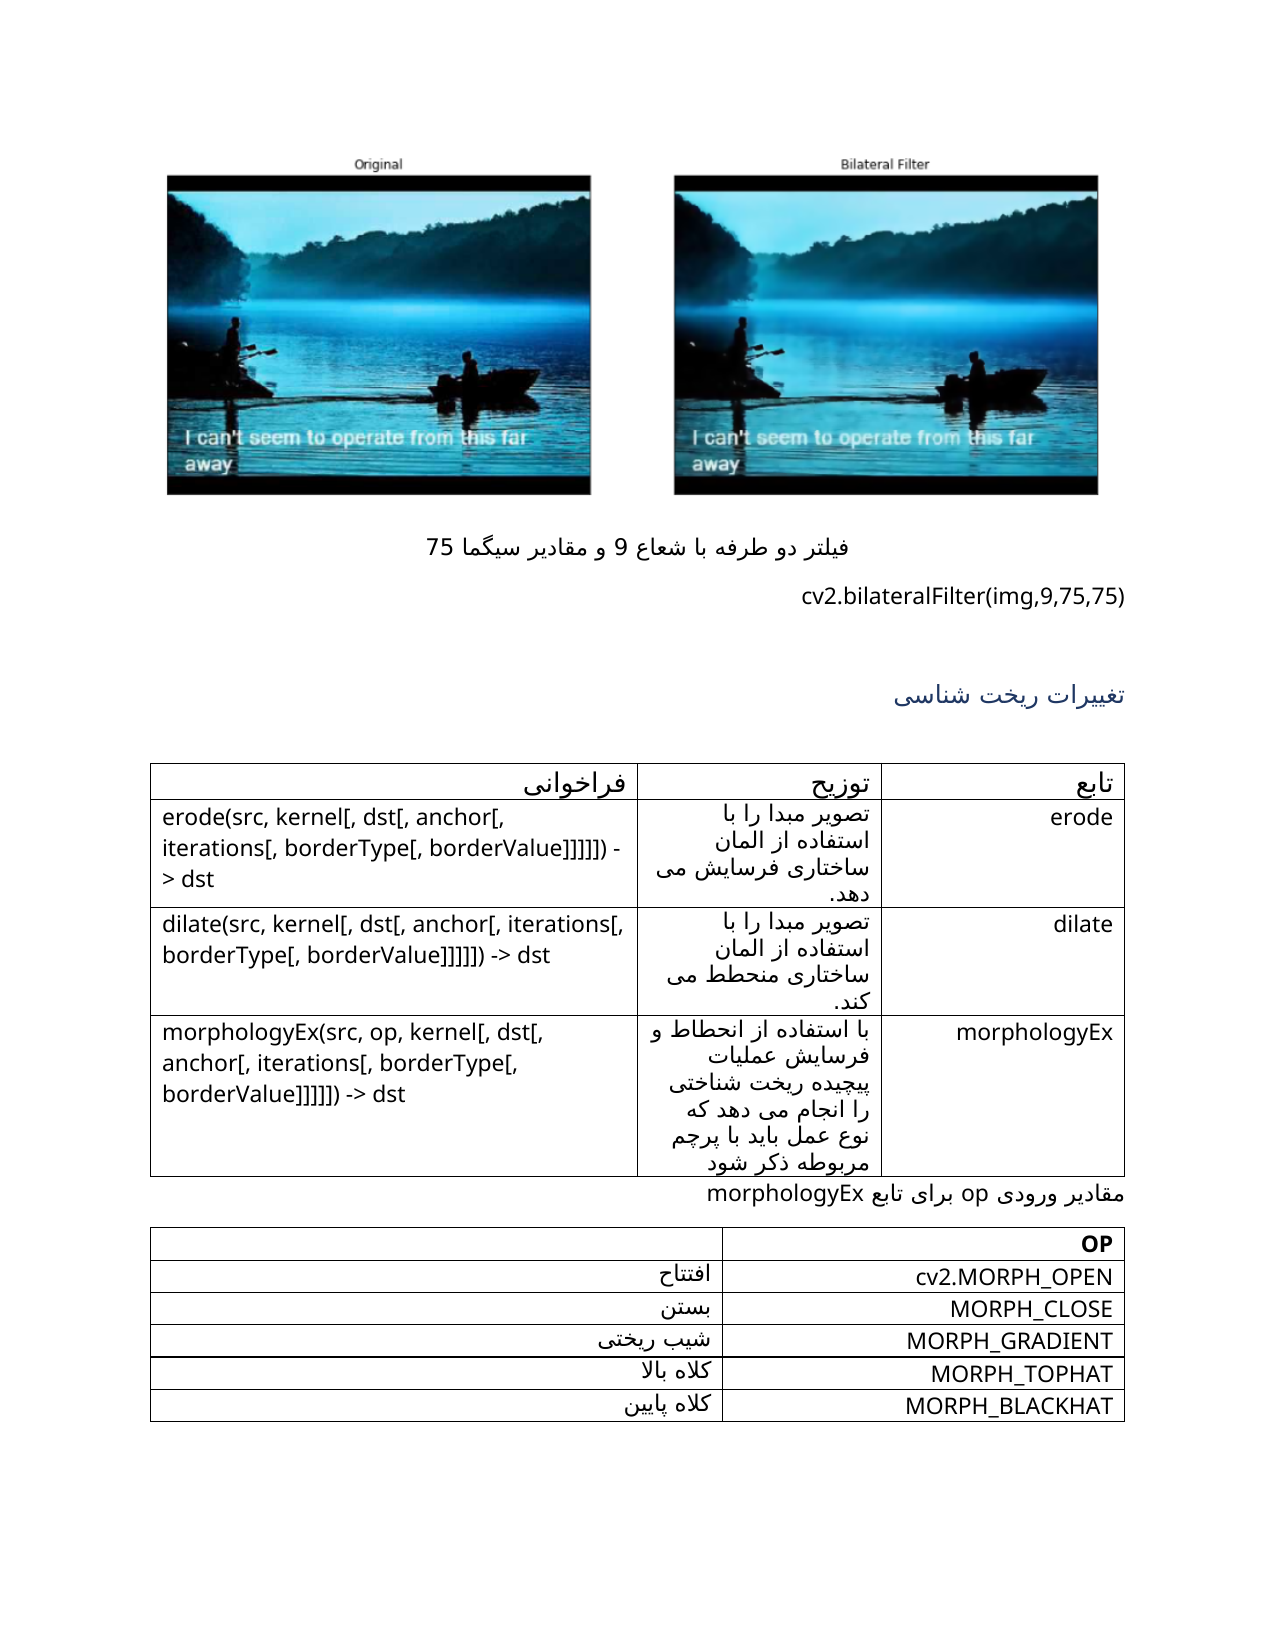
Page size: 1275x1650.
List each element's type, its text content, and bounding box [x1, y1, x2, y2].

table_cell dilate [882, 908, 1124, 1015]
table_cell erode(src, kernel[, dst[, anchor[, iterations[, borderType[, borderValue]]]]]) -> dst [151, 800, 637, 907]
text فیلتر دو طرفه با شعاع 9 و مقادیر سیگما 75 [150, 534, 1125, 561]
table_cell تصویر مبدا را با استفاده از المان ساختاری فرسایش می دهد. [638, 800, 881, 907]
table_cell افتتاح [151, 1261, 722, 1292]
table_cell dilate(src, kernel[, dst[, anchor[, iterations[, borderType[, borderValue]]]]]) -> dst [151, 908, 637, 1015]
table_cell کلاه پایین [151, 1390, 722, 1421]
table_cell erode [882, 800, 1124, 907]
table_header OP [723, 1228, 1124, 1259]
subtitle تغییرات ریخت شناسی [150, 681, 1125, 710]
table_header توزیح [638, 764, 881, 799]
table_cell MORPH_CLOSE [723, 1293, 1124, 1324]
table_header [151, 1228, 722, 1259]
table_cell morphologyEx(src, op, kernel[, dst[, anchor[, iterations[, borderType[, borderValue]]]]]) -> dst [151, 1016, 637, 1176]
table_cell MORPH_GRADIENT [723, 1325, 1124, 1356]
table_cell تصویر مبدا را با استفاده از المان ساختاری منحطط می کند. [638, 908, 881, 1015]
picture [151, 150, 1125, 516]
table_cell MORPH_BLACKHAT [723, 1390, 1124, 1421]
table_cell cv2.MORPH_OPEN [723, 1261, 1124, 1292]
table_cell شیب ریختی [151, 1325, 722, 1356]
table_cell با استفاده از انحطاط و فرسایش عملیات پیچیده ریخت شناختی را انجام می دهد که نوع عمل باید با پرچم مربوطه ذکر شود [638, 1016, 881, 1176]
table_cell بستن [151, 1293, 722, 1324]
table_cell MORPH_TOPHAT [723, 1358, 1124, 1389]
text مقادیر ورودی op برای تابع morphologyEx [150, 1177, 1125, 1208]
text cv2.bilateralFilter(img,9,75,75) [150, 580, 1125, 611]
table_cell کلاه بالا [151, 1358, 722, 1389]
table_cell morphologyEx [882, 1016, 1124, 1176]
table_header تابع [882, 764, 1124, 799]
table_header فراخوانی [151, 764, 637, 799]
